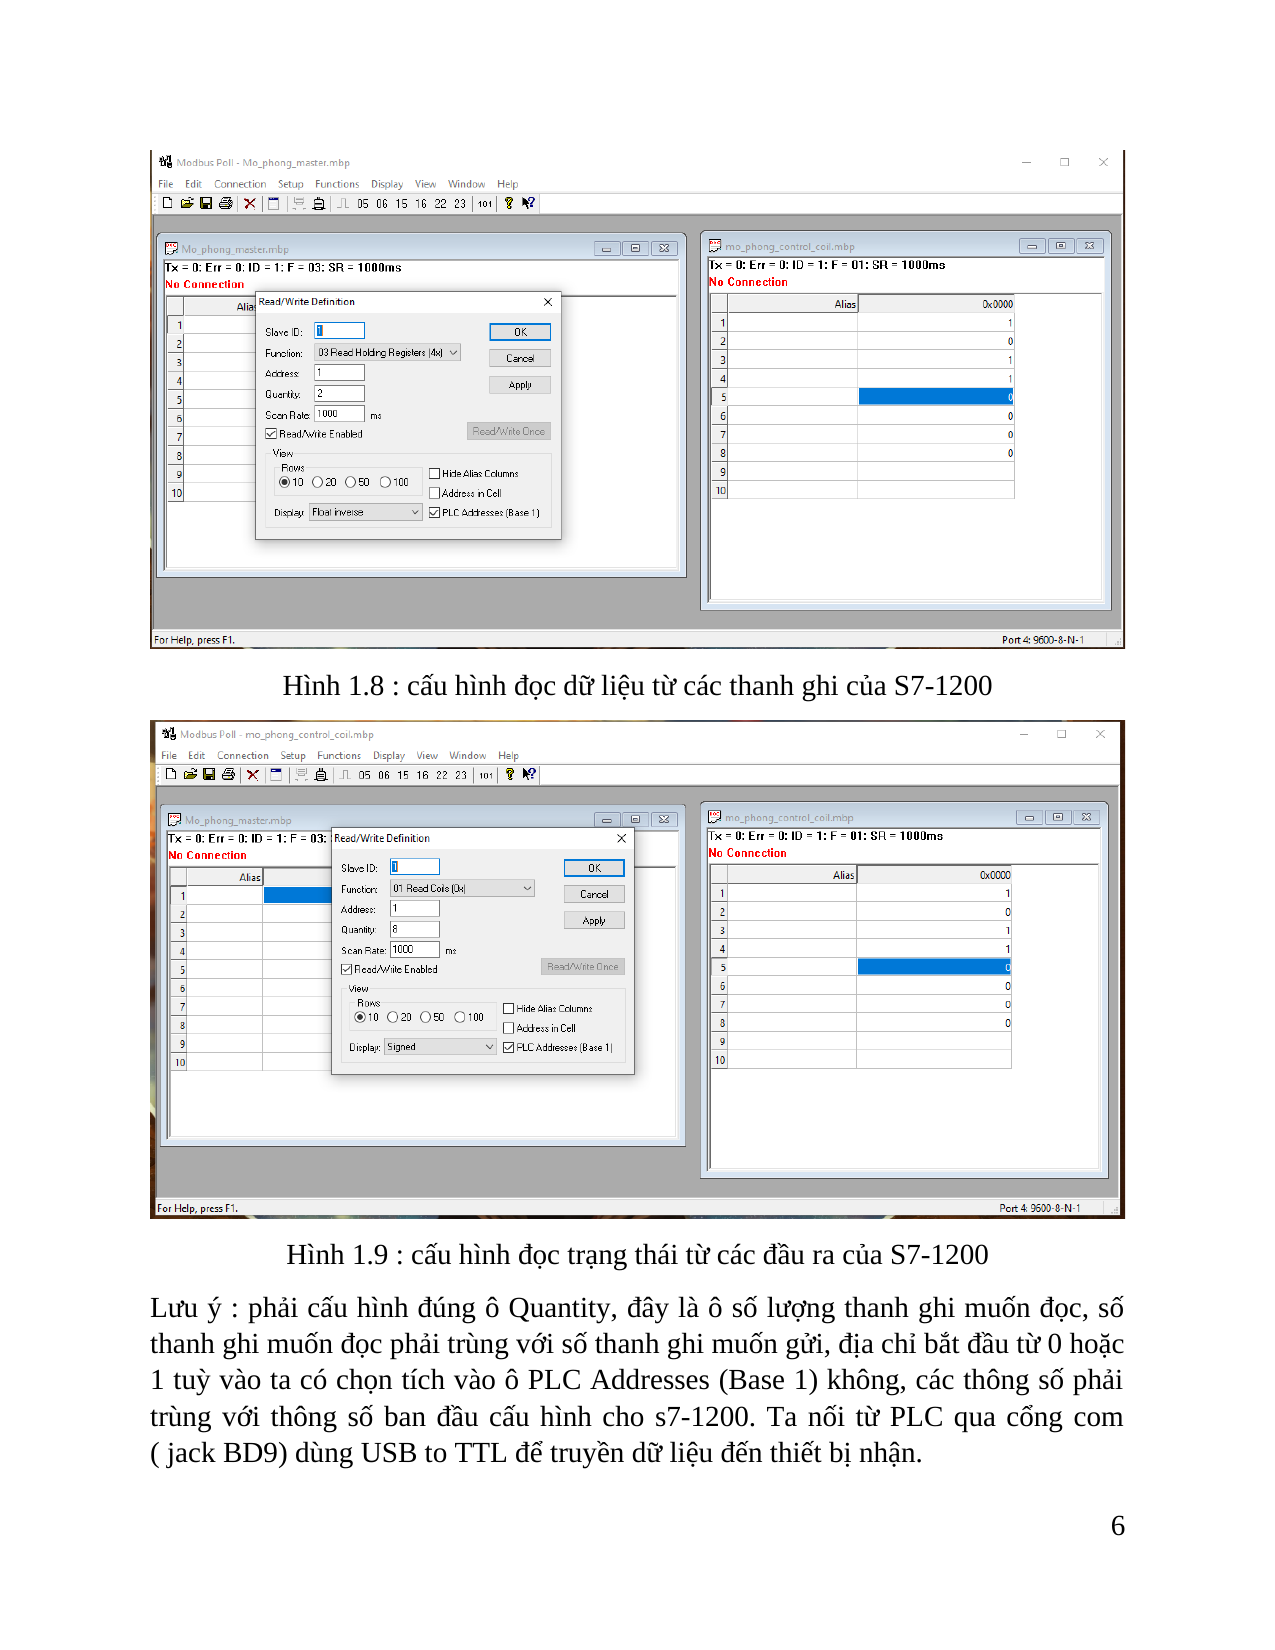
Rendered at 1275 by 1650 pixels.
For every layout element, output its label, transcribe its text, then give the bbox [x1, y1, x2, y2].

picture [150, 150, 1125, 649]
text Hình 1.8 : cấu hình đọc dữ liệu từ các thanh ghi của S7-1200 [150, 668, 1125, 701]
text Lưu ý : phải cấu hình đúng ô Quantity, đây là ô số lượng thanh ghi muốn đọc, số thanh ghi muốn đọc phải trùng với số thanh ghi muốn gửi, địa chỉ bắt đầu từ 0 hoặc 1 tuỳ vào ta có chọn tích vào ô PLC Addresses (Base 1) không, các thông số phải trùng với thông số ban đầu cấu hình cho s7-1200. Ta nối từ PLC qua cổng com ( jack BD9) dùng USB to TTL để truyền dữ liệu đến thiết bị nhận. [150, 1290, 1125, 1468]
text Hình 1.9 : cấu hình đọc trạng thái từ các đầu ra của S7-1200 [150, 1237, 1125, 1271]
picture [150, 720, 1125, 1219]
